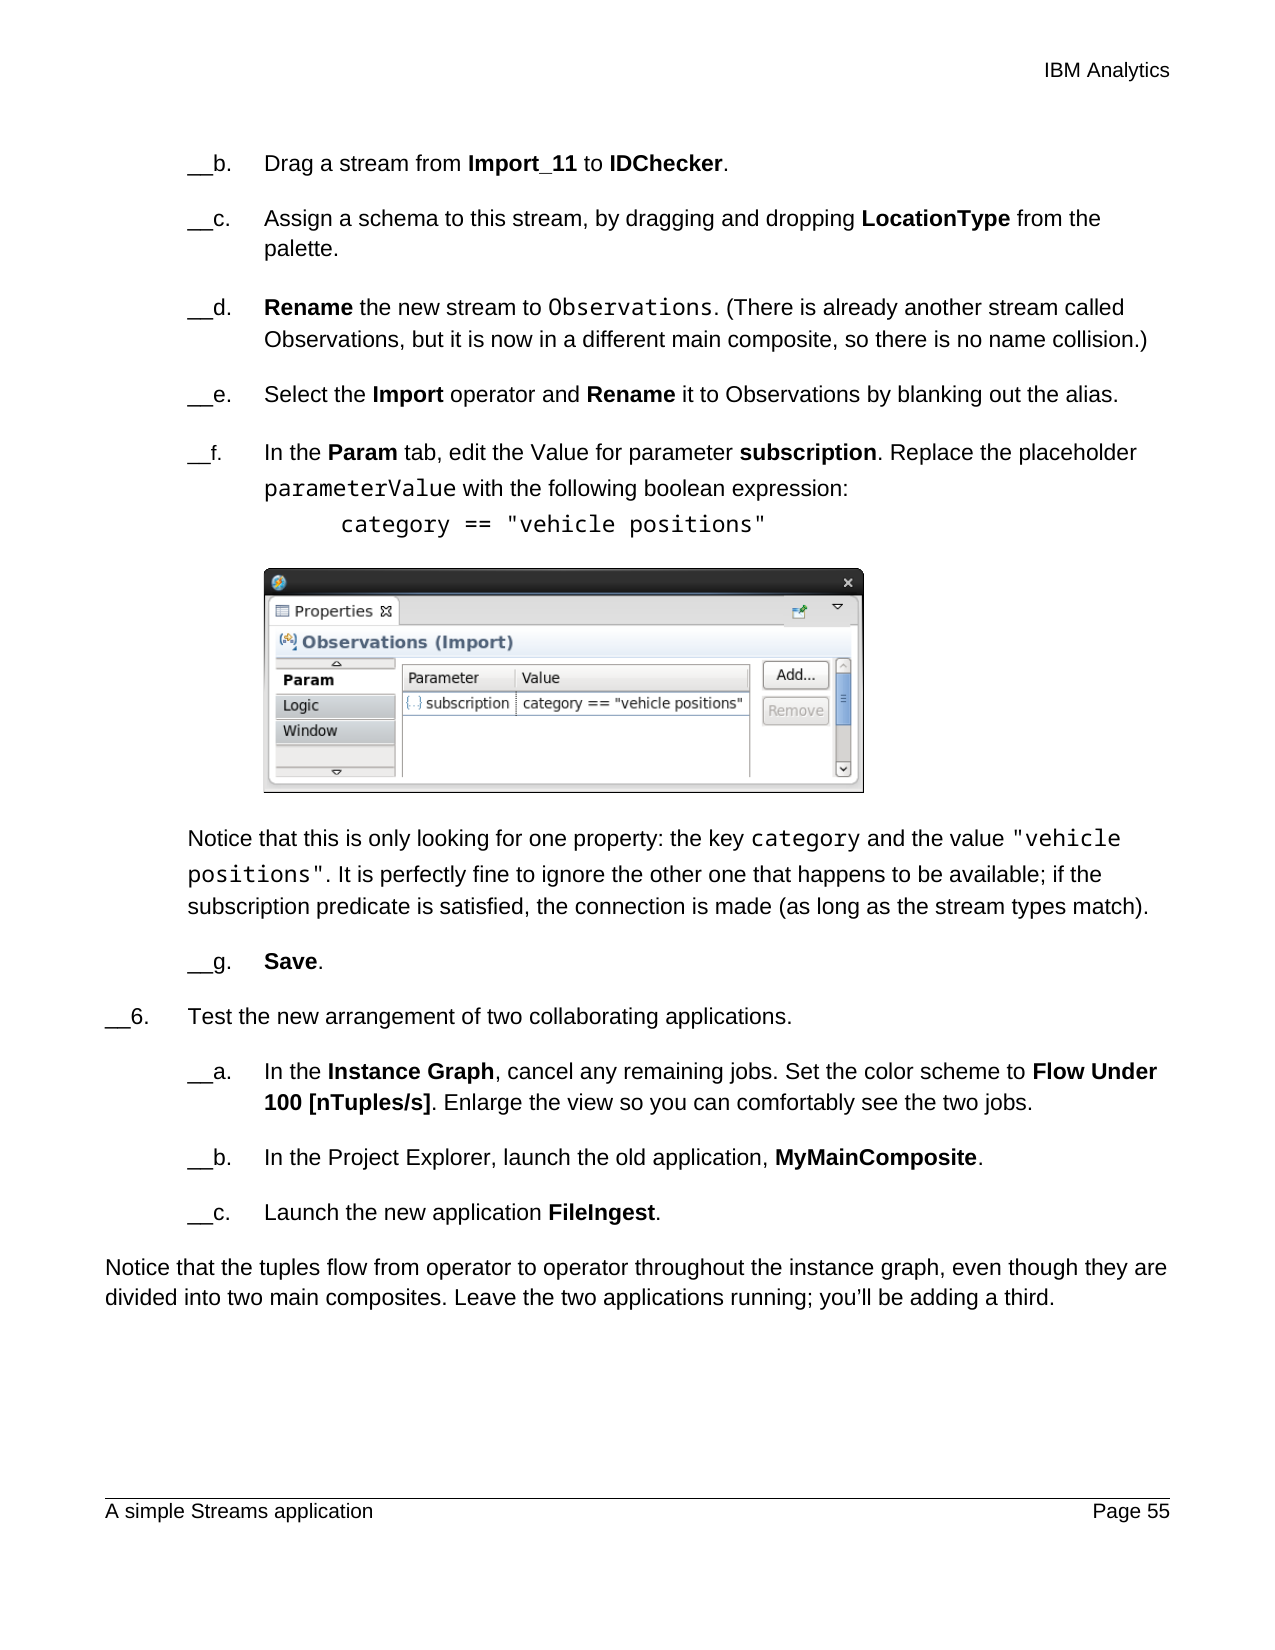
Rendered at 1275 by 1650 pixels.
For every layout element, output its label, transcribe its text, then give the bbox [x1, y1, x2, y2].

text Notice that the tuples flow from operator to operator throughout the instance graph, even though they are divided into two main composites. Leave the two applications running; you’ll be adding a third. [105, 1254, 1170, 1311]
list In the Instance Graph, cancel any remaining jobs. Set the color scheme to Flow Under 100 [nTuples/s]. Enlarge the view so you can comfortably see the two jobs. [187, 1058, 1170, 1115]
list Test the new arrangement of two collaborating applications. [105, 1003, 1170, 1029]
list Rename the new stream to Observations. (There is already another stream called Observations, but it is now in a different main composite, so there is no name collision.) [187, 291, 1170, 352]
list In the Param tab, edit the Value for parameter subscription. Replace the placeholder parameterValue with the following boolean expression: category == "vehicle positions" [187, 436, 1170, 539]
list Notice that this is only looking for one property: the key category and the value "vehicle positions". It is perfectly fine to ignore the other one that happens to be available; if the subscription predicate is satisfied, the connection is made (as long as the stream types match). [187, 822, 1170, 919]
picture [263, 568, 864, 793]
list Drag a stream from Import_11 to IDChecker. [187, 150, 1170, 176]
list Assign a schema to this stream, by dragging and dropping LocationType from the palette. [187, 205, 1170, 262]
list Launch the new application FileIngest. [187, 1199, 1170, 1225]
list In the Project Explorer, launch the old application, MyMainComposite. [187, 1144, 1170, 1170]
list Select the Import operator and Rename it to Observations by blanking out the alias. [187, 381, 1170, 407]
list Save. [187, 948, 1170, 974]
